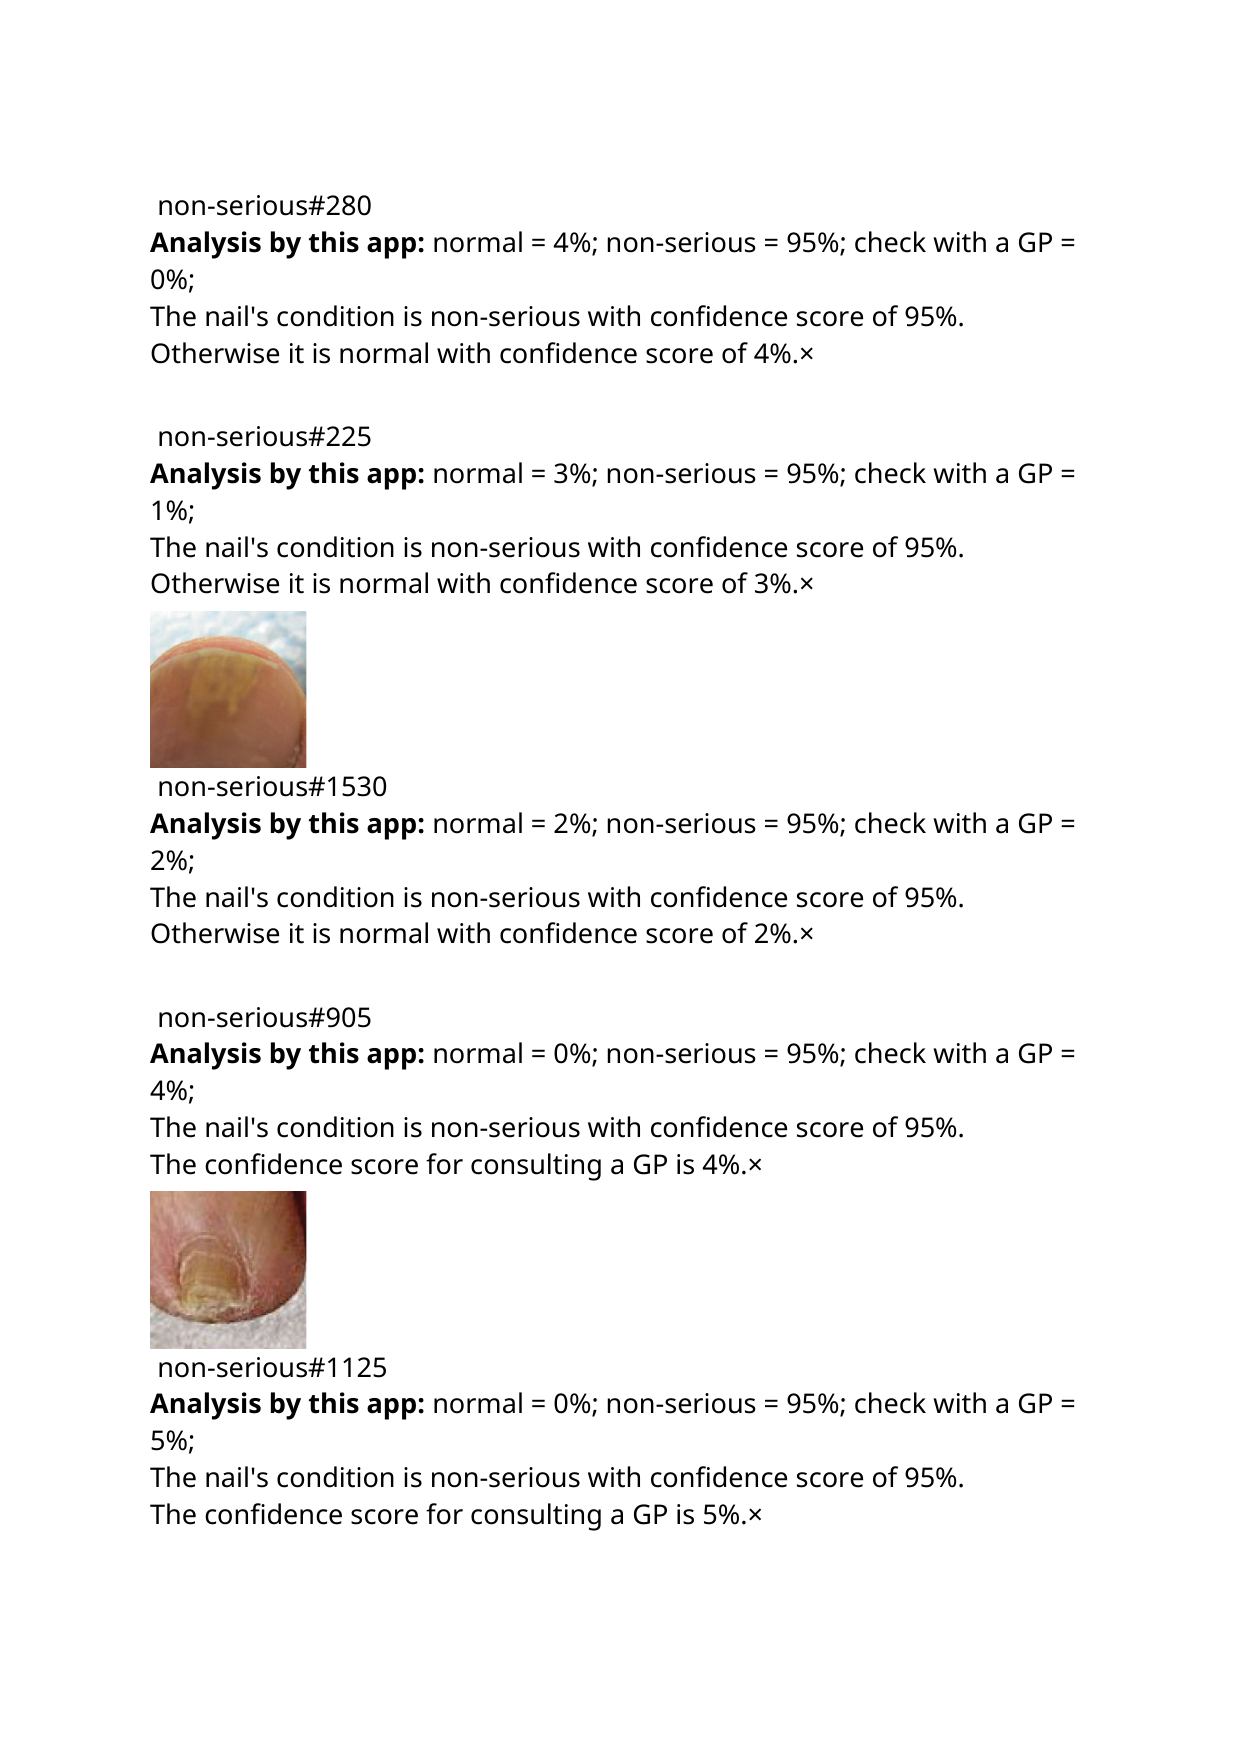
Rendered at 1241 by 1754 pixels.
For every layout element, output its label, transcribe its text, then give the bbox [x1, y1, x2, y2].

picture [150, 611, 307, 768]
picture [150, 1191, 307, 1349]
text non-serious#280 Analysis by this app: normal = 4%; non-serious = 95%; check with a GP = 0%; The nail's condition is non-serious with confidence score of 95%. Otherwise it is normal with confidence score of 4%.× [150, 150, 1090, 371]
text non-serious#225 Analysis by this app: normal = 3%; non-serious = 95%; check with a GP = 1%; The nail's condition is non-serious with confidence score of 95%. Otherwise it is normal with confidence score of 3%.× [150, 381, 1090, 602]
text non-serious#905 Analysis by this app: normal = 0%; non-serious = 95%; check with a GP = 4%; The nail's condition is non-serious with confidence score of 95%. The confidence score for consulting a GP is 4%.× [150, 961, 1090, 1182]
text non-serious#1125 Analysis by this app: normal = 0%; non-serious = 95%; check with a GP = 5%; The nail's condition is non-serious with confidence score of 95%. The confidence score for consulting a GP is 5%.× [150, 1192, 1090, 1532]
text non-serious#1530 Analysis by this app: normal = 2%; non-serious = 95%; check with a GP = 2%; The nail's condition is non-serious with confidence score of 95%. Otherwise it is normal with confidence score of 2%.× [150, 611, 1090, 952]
